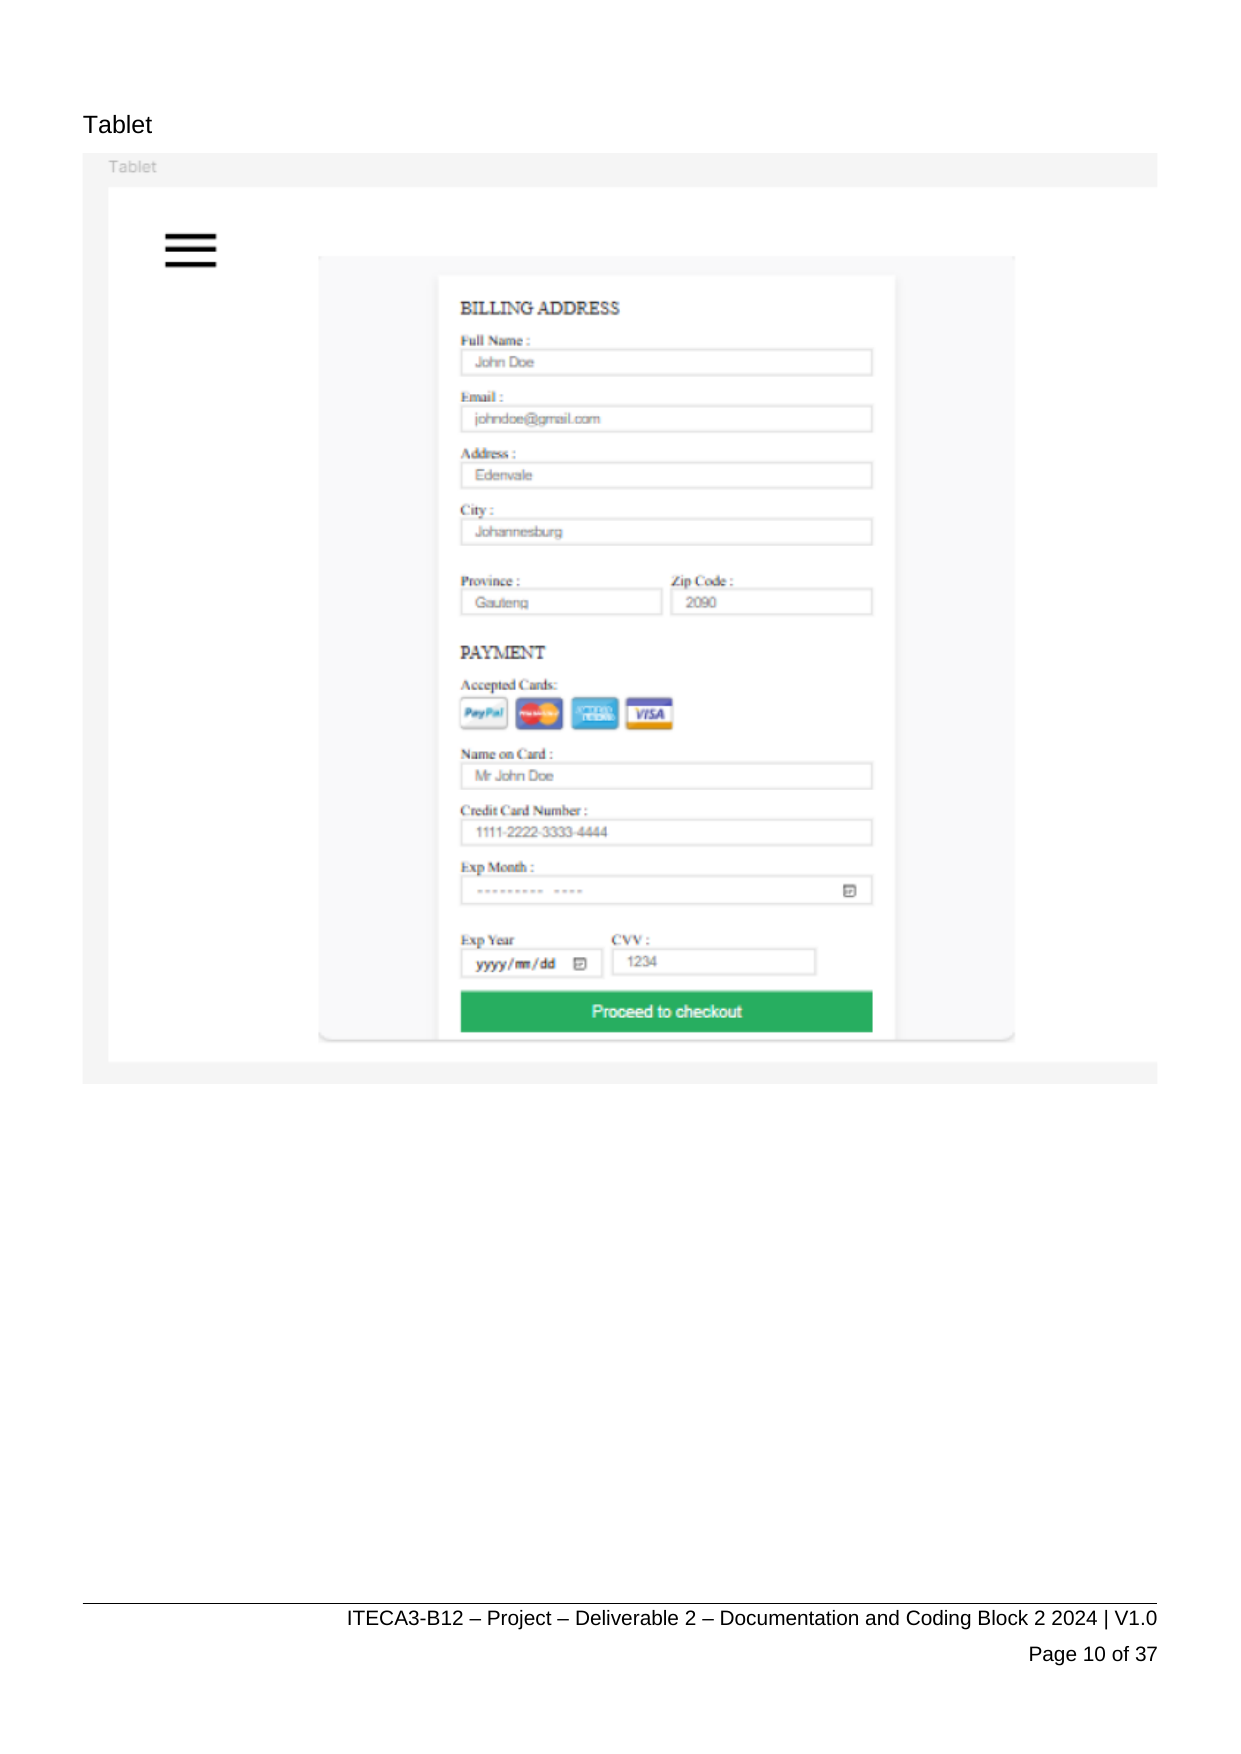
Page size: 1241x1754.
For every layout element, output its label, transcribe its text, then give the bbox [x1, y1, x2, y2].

text Payment gateway desktopTablet [83, 110, 1157, 153]
picture [82, 153, 1158, 1084]
